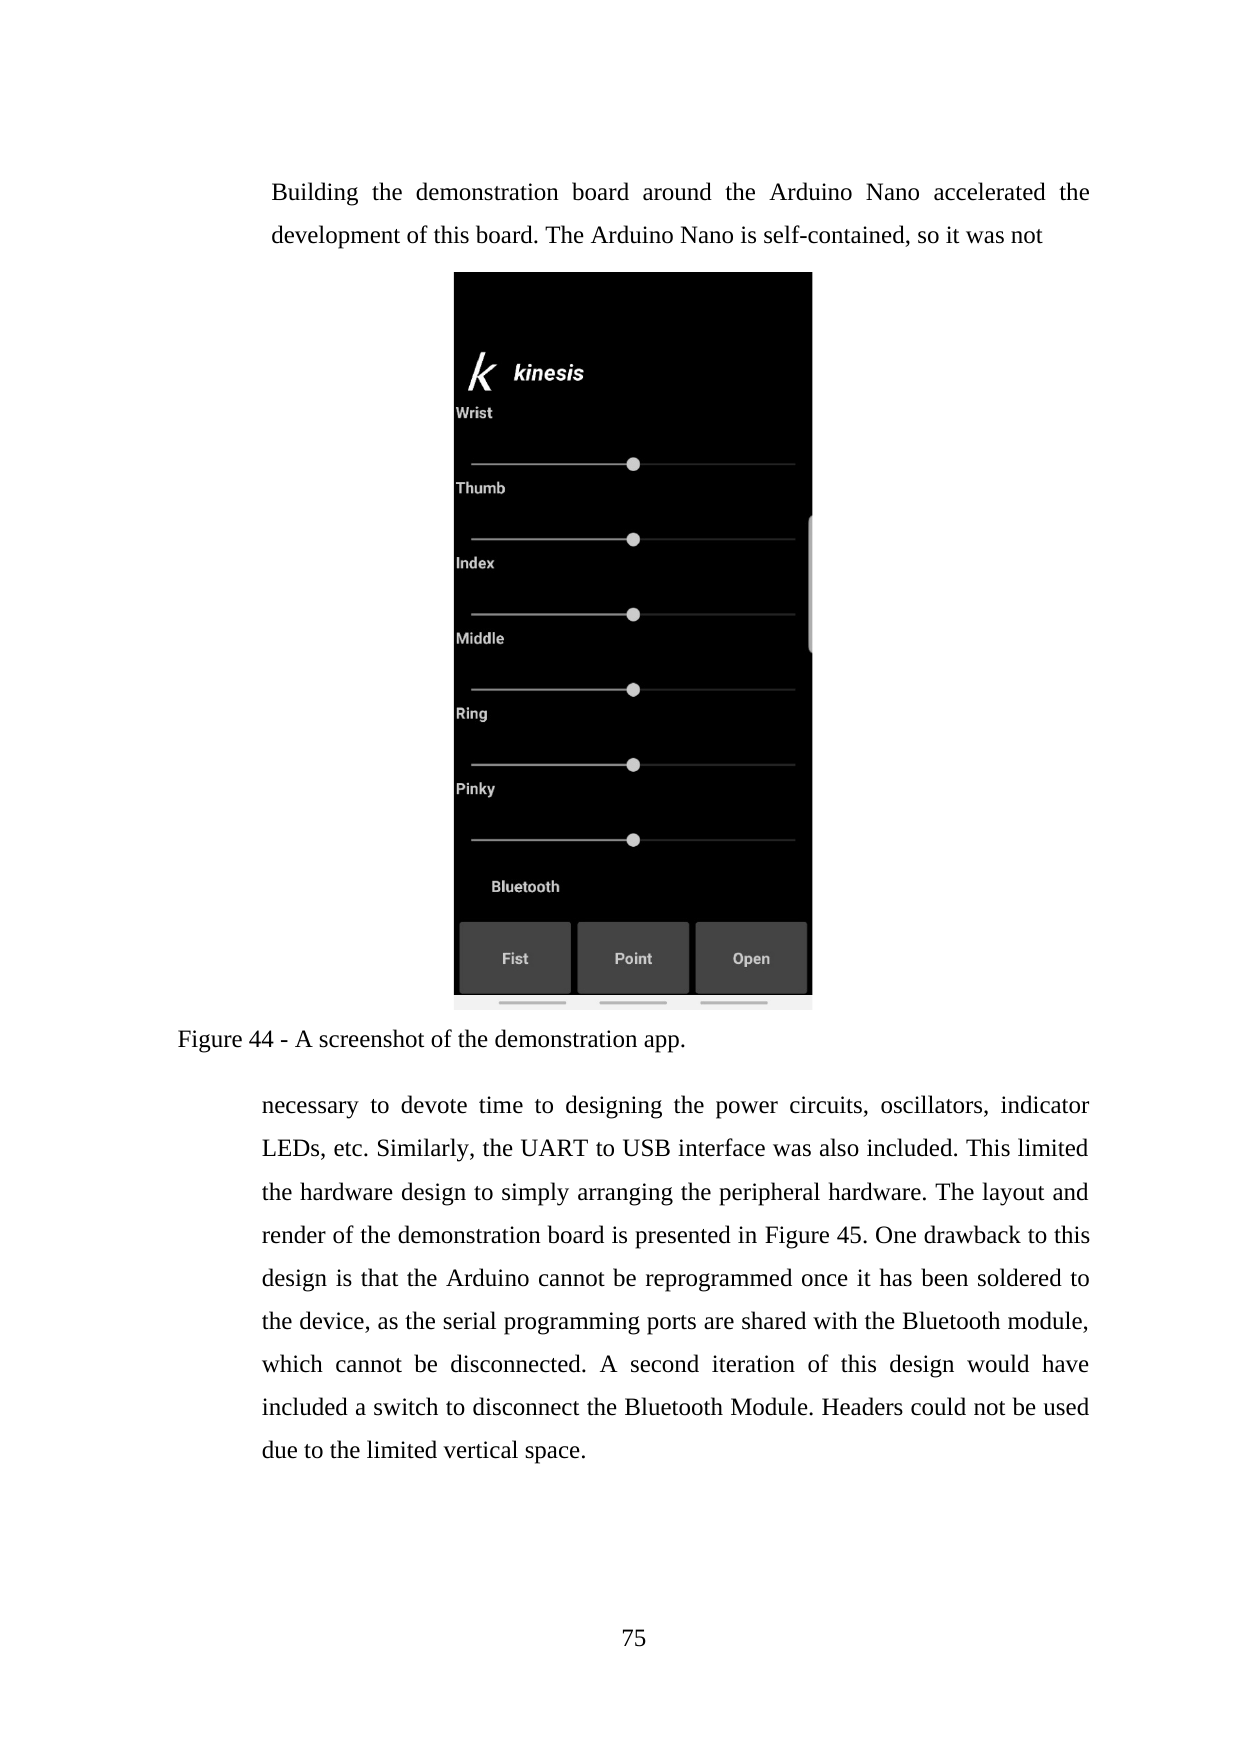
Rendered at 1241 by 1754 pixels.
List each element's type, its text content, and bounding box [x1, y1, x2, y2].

picture [453, 272, 813, 1010]
text Building the demonstration board around the Arduino Nano accelerated the development of this board. The Arduino Nano is self-contained, so it was not [271, 177, 1090, 249]
text necessary to devote time to designing the power circuits, oscillators, indicator LEDs, etc. Similarly, the UART to USB interface was also included. This limited the hardware design to simply arranging the peripheral hardware. The layout and render of the demonstration board is presented in Figure 28. One drawback to this design is that the Arduino cannot be reprogrammed once it has been soldered to the device, as the serial programming ports are shared with the Bluetooth module, which cannot be disconnected. A second iteration of this design would have included a switch to disconnect the Bluetooth Module. Headers could not be used due to the limited vertical space. [262, 1090, 1090, 1464]
